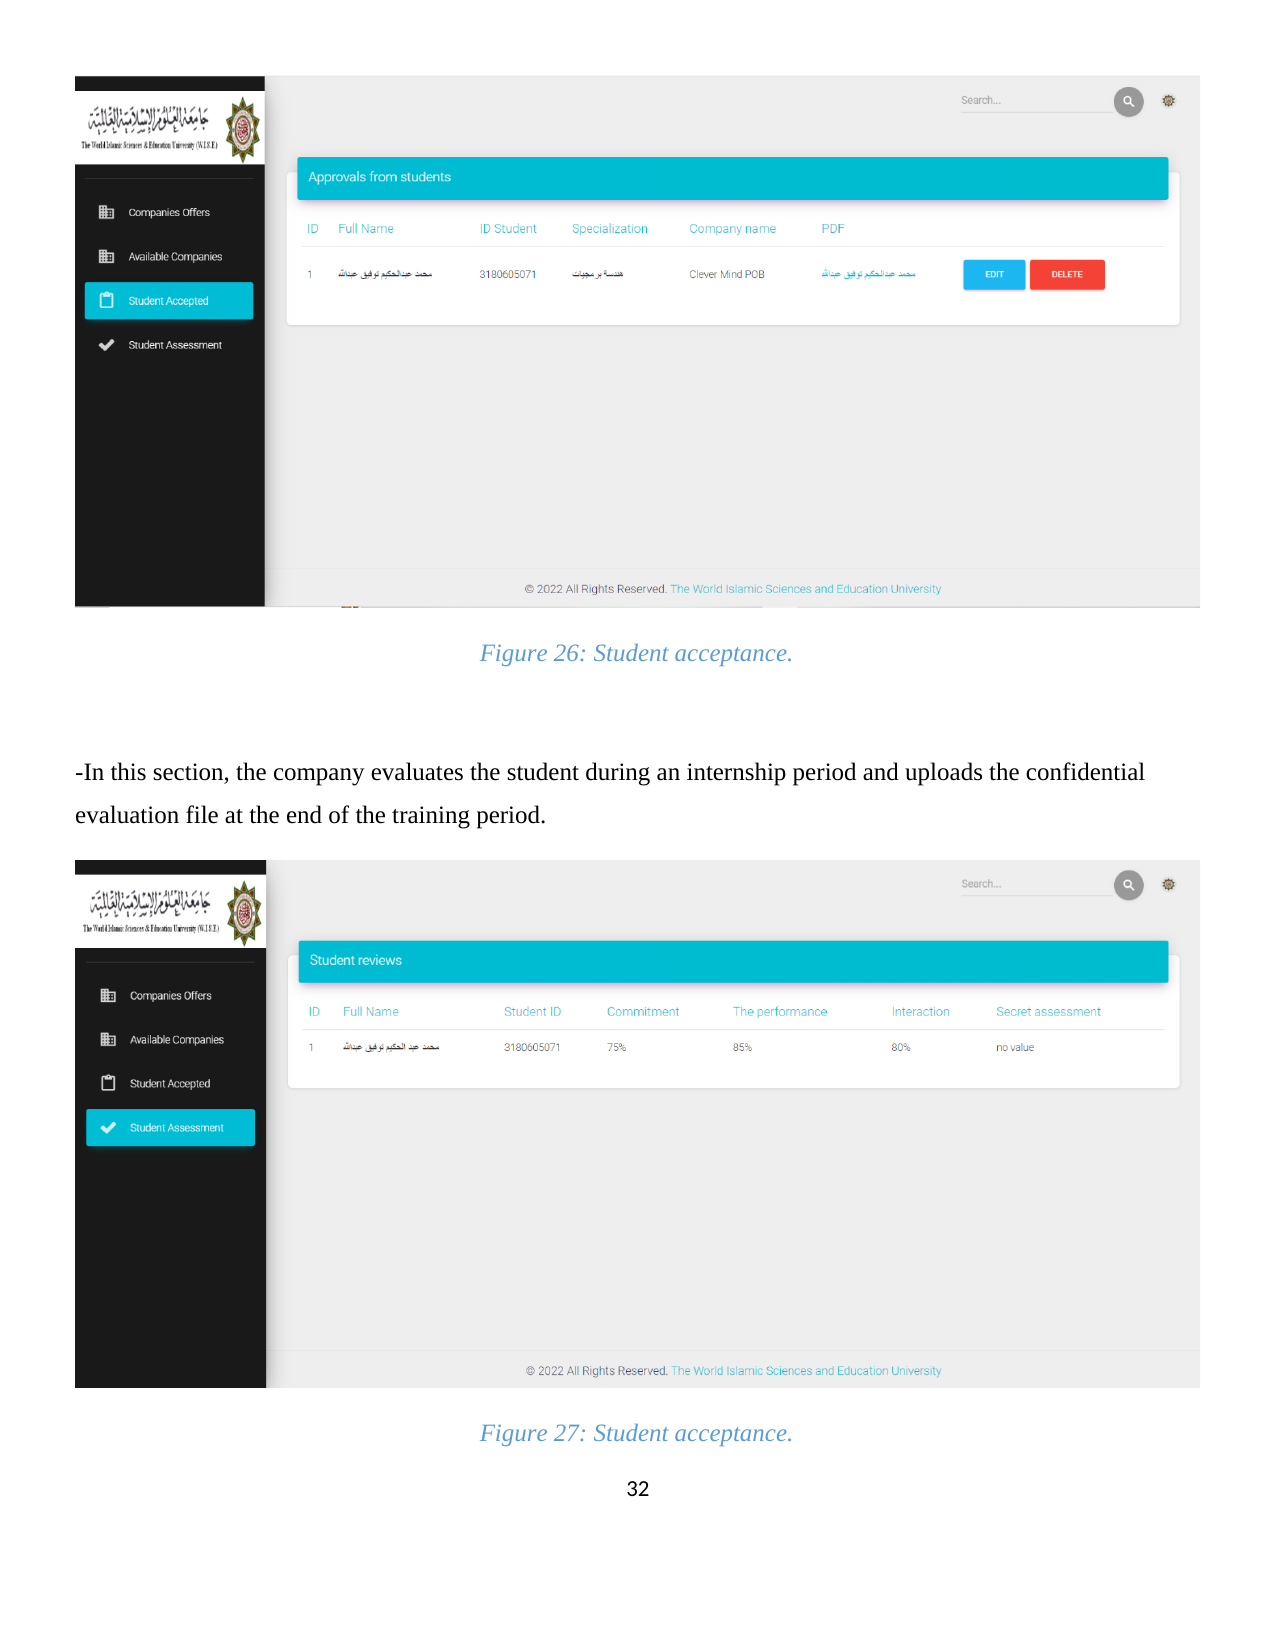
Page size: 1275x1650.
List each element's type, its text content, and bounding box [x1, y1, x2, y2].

picture [75, 860, 1200, 1388]
text Figure 26: Student acceptance. [75, 638, 1200, 667]
text Figure 27: Student acceptance. [75, 1418, 1200, 1447]
text -In this section, the company evaluates the student during an internship period and uploads the confidential evaluation file at the end of the training period. [75, 757, 1200, 829]
picture [75, 75, 1200, 608]
